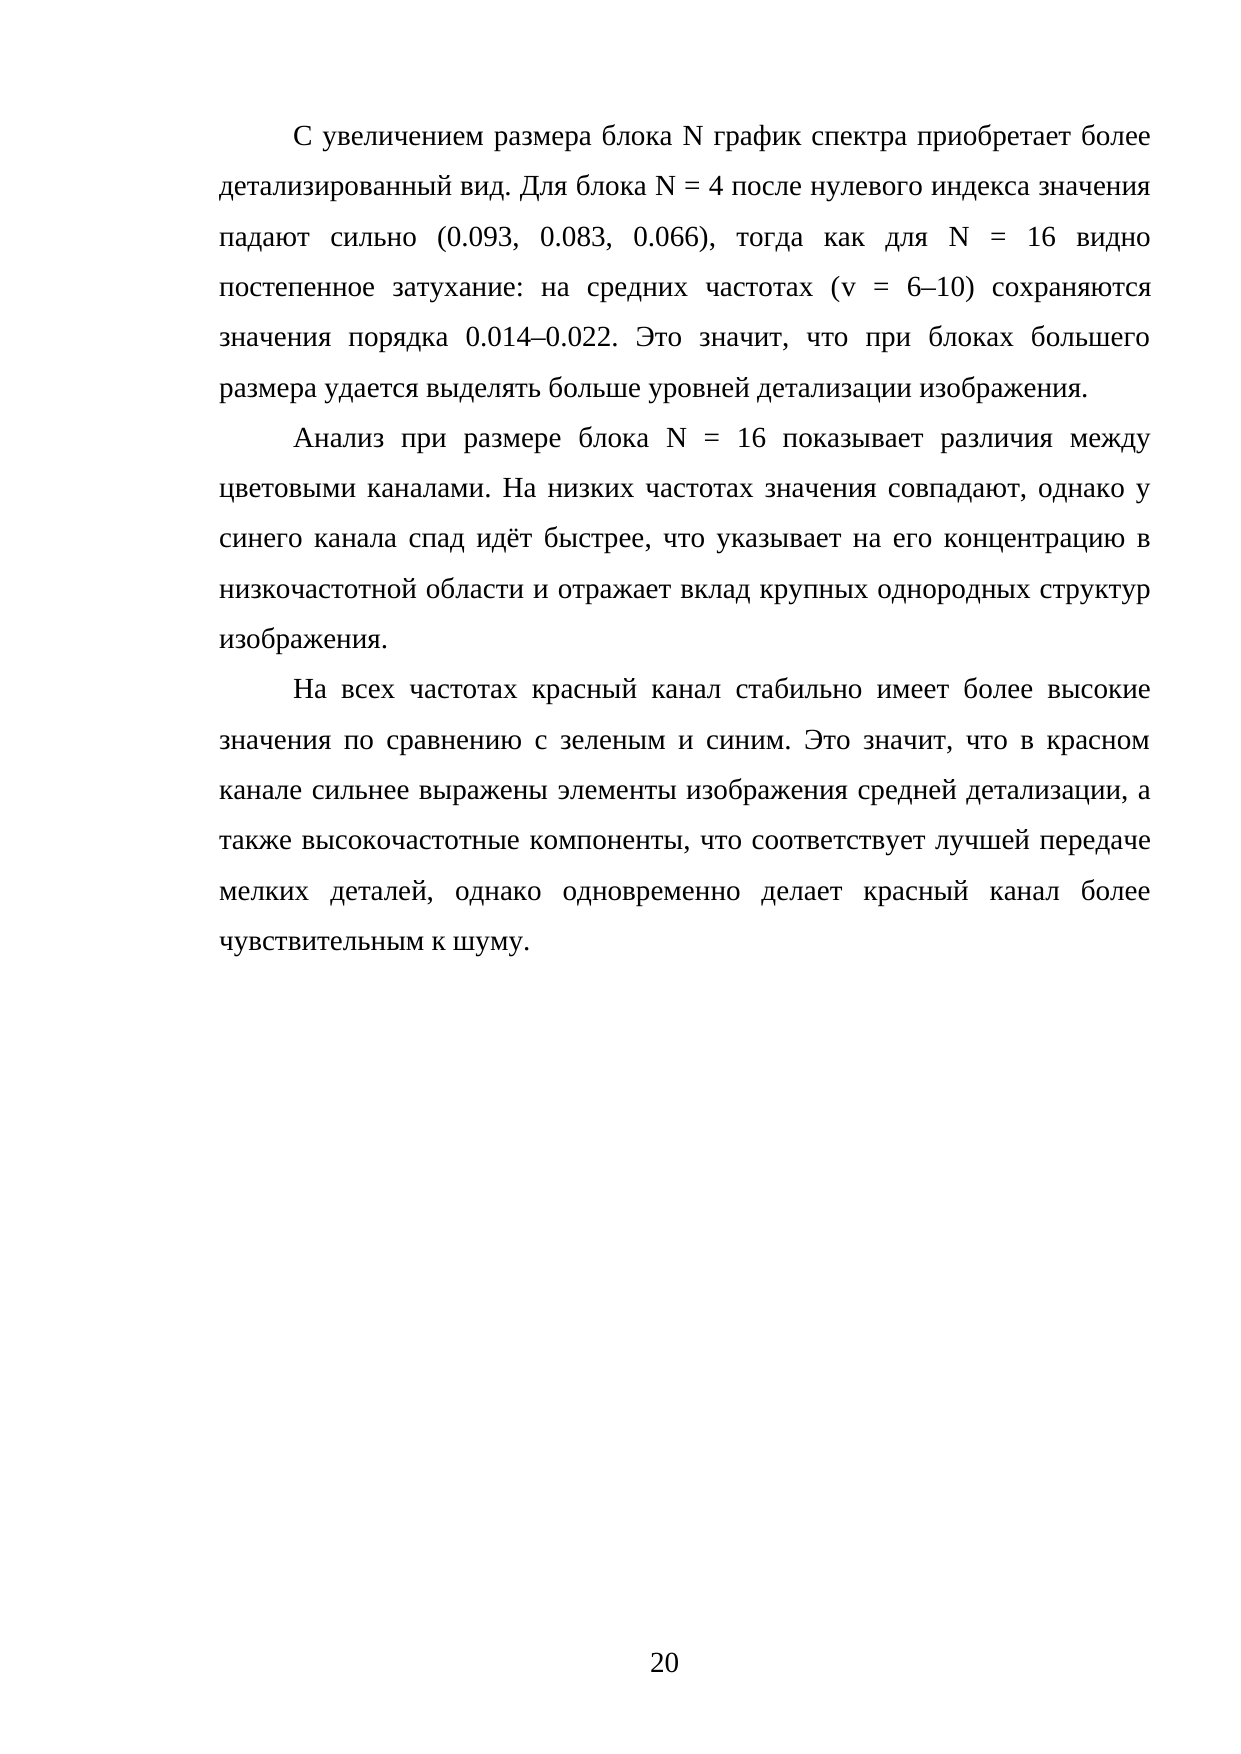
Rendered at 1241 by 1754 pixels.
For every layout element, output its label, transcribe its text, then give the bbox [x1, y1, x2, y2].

text С увеличением размера блока N график спектра приобретает более детализированный вид. Для блока N = 4 после нулевого индекса значения падают сильно (0.093, 0.083, 0.066), тогда как для N = 16 видно постепенное затухание: на средних частотах (v = 6–10) сохраняются значения порядка 0.014–0.022. Это значит, что при блоках большего размера удается выделять больше уровней детализации изображения. [219, 118, 1152, 403]
text На всех частотах красный канал стабильно имеет более высокие значения по сравнению с зеленым и синим. Это значит, что в красном канале сильнее выражены элементы изображения средней детализации, а также высокочастотные компоненты, что соответствует лучшей передаче мелких деталей, однако одновременно делает красный канал более чувствительным к шуму. [219, 672, 1152, 957]
text Анализ при размере блока N = 16 показывает различия между цветовыми каналами. На низких частотах значения совпадают, однако у синего канала спад идёт быстрее, что указывает на его концентрацию в низкочастотной области и отражает вклад крупных однородных структур изображения. [219, 420, 1152, 655]
